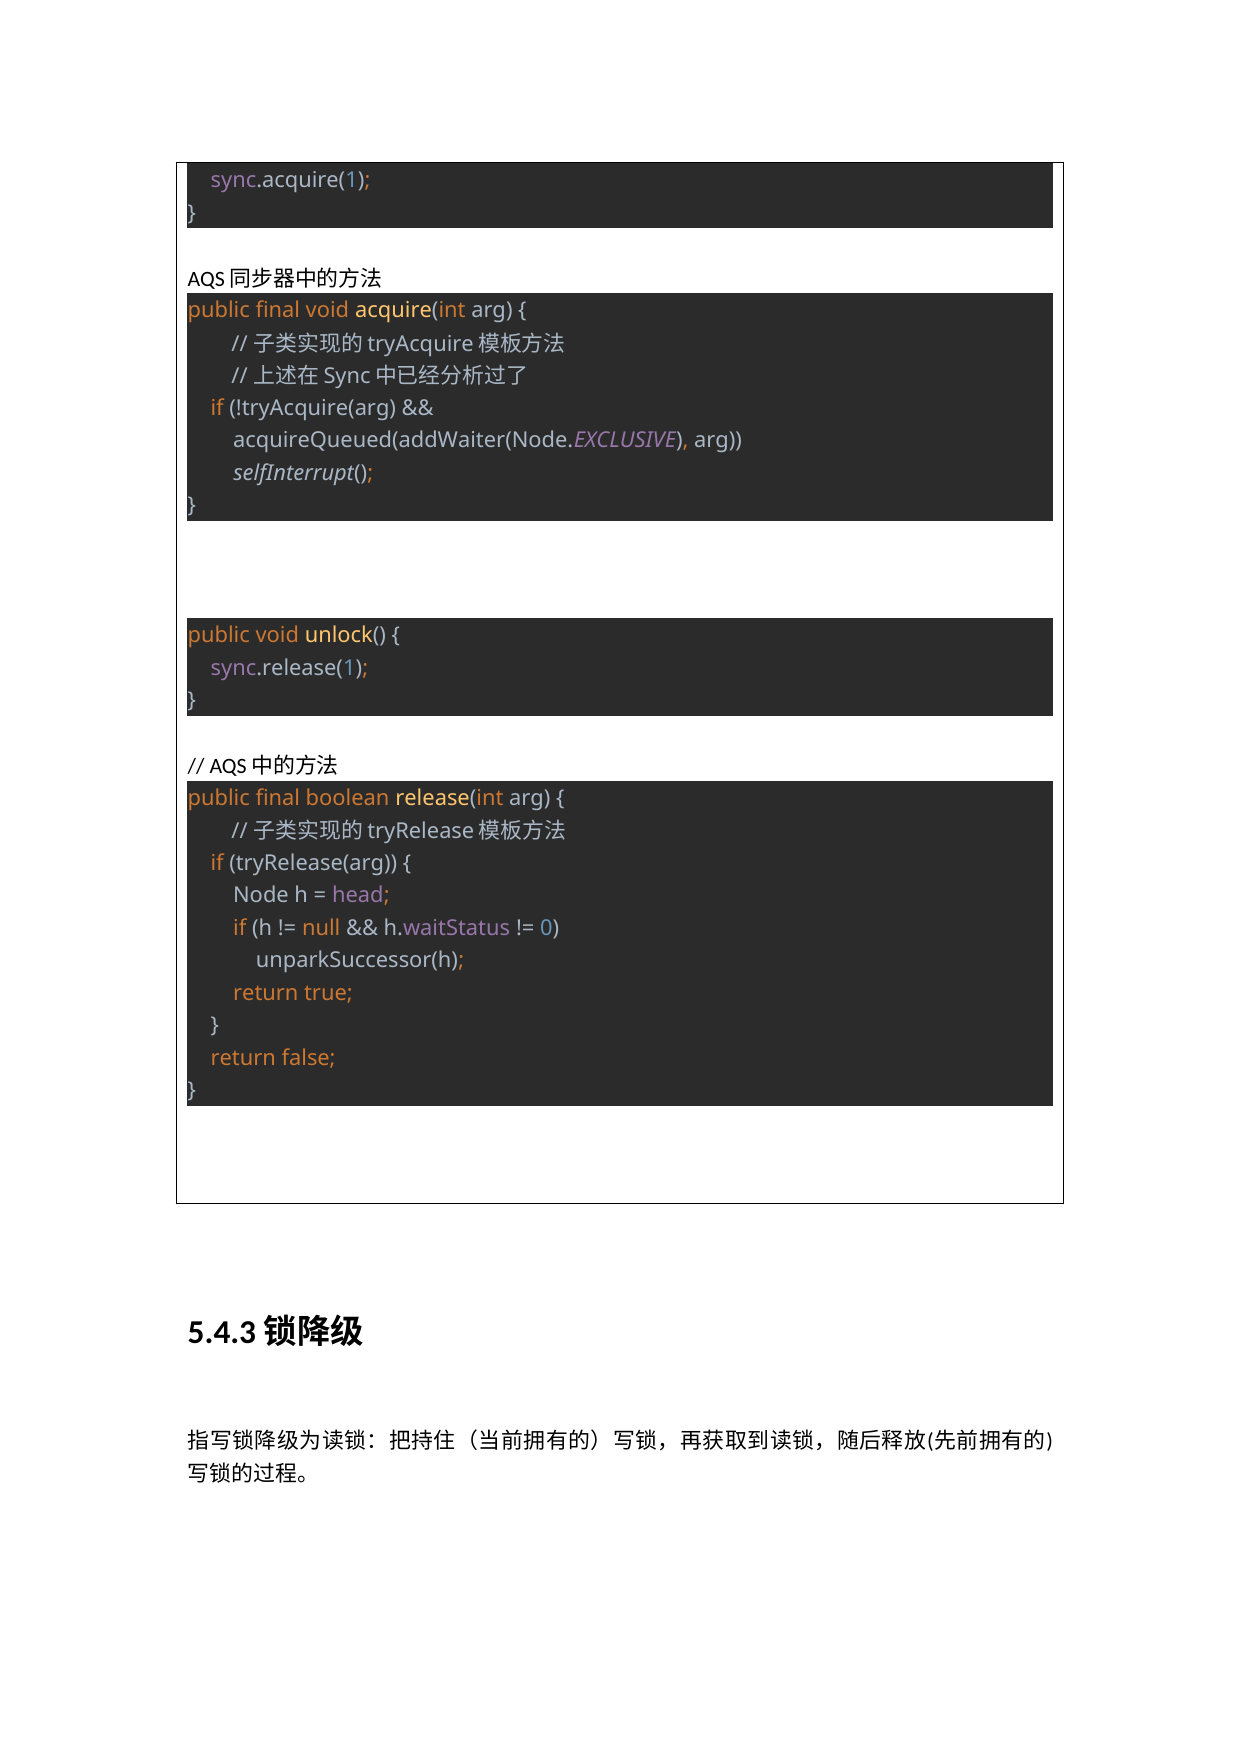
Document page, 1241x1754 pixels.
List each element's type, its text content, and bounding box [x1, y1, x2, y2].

subtitle 5.4.3 锁降级 [187, 1296, 1053, 1361]
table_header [177, 163, 1063, 1203]
text 指写锁降级为读锁：把持住（当前拥有的）写锁，再获取到读锁，随后释放(先前拥有的)写锁的过程。 [187, 1423, 1053, 1488]
